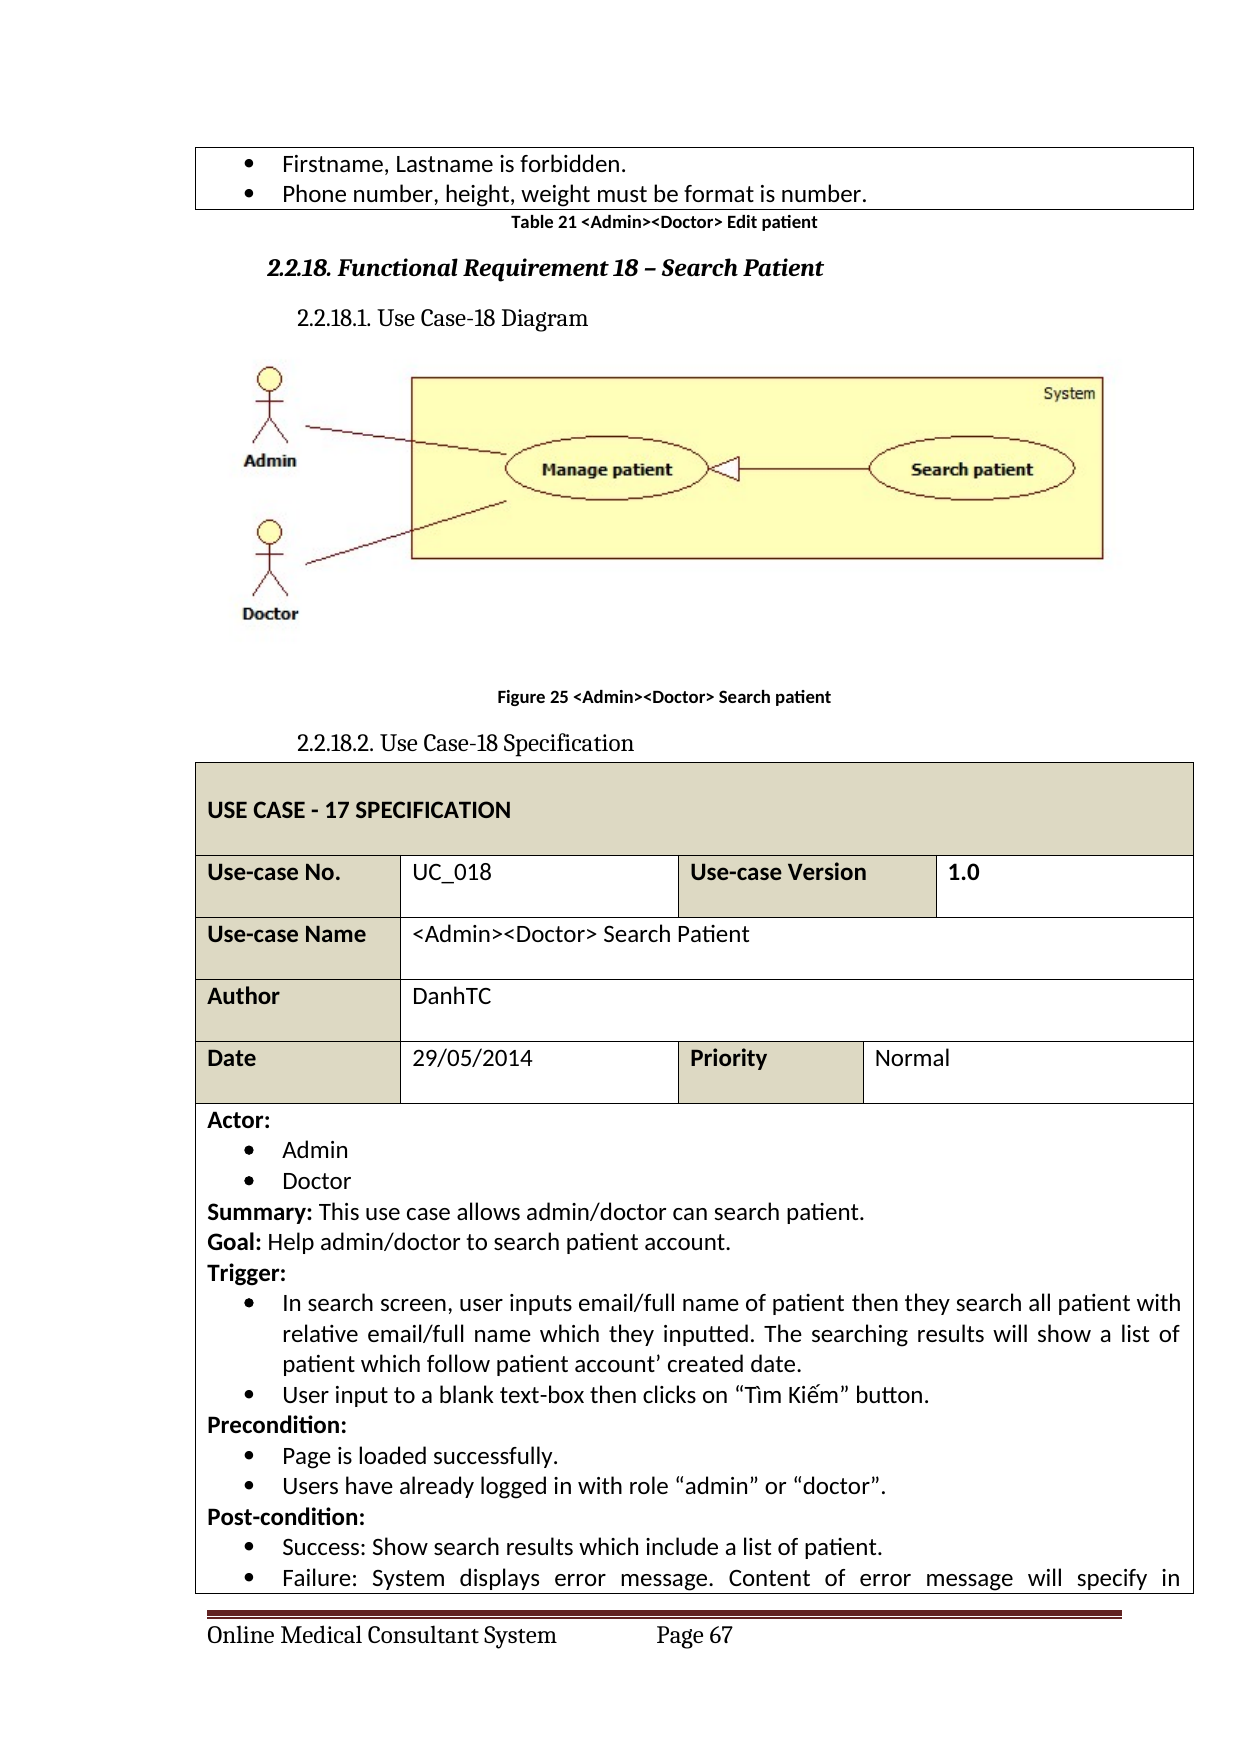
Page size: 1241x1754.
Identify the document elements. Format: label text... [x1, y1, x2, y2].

table_cell DanhTC [401, 980, 1193, 1041]
table_cell Date [196, 1042, 400, 1103]
text Table 21 <Admin><Doctor> Edit patient [207, 210, 1122, 233]
table_cell Author [196, 980, 400, 1041]
table_header USE CASE - 17 SPECIFICATION [196, 763, 1193, 855]
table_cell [196, 148, 1193, 209]
table_cell 1.0 [937, 856, 1193, 917]
table_cell 29/05/2014 [401, 1042, 678, 1103]
subtitle Use Case-18 Specification [282, 729, 1122, 758]
text Figure 25 <Admin><Doctor> Search patient [207, 685, 1122, 708]
subtitle Functional Requirement 18 – Search Patient [267, 254, 1122, 283]
table_cell Use-case Name [196, 918, 400, 979]
table_cell Priority [679, 1042, 863, 1103]
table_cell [196, 1104, 1193, 1592]
subtitle Use Case-18 Diagram [282, 303, 1122, 332]
table_cell <Admin><Doctor> Search Patient [401, 918, 1193, 979]
table_cell UC_018 [401, 856, 678, 917]
table_cell Use-case Version [679, 856, 936, 917]
picture [207, 336, 1133, 661]
table_cell Use-case No. [196, 856, 400, 917]
table_cell Normal [864, 1042, 1193, 1103]
